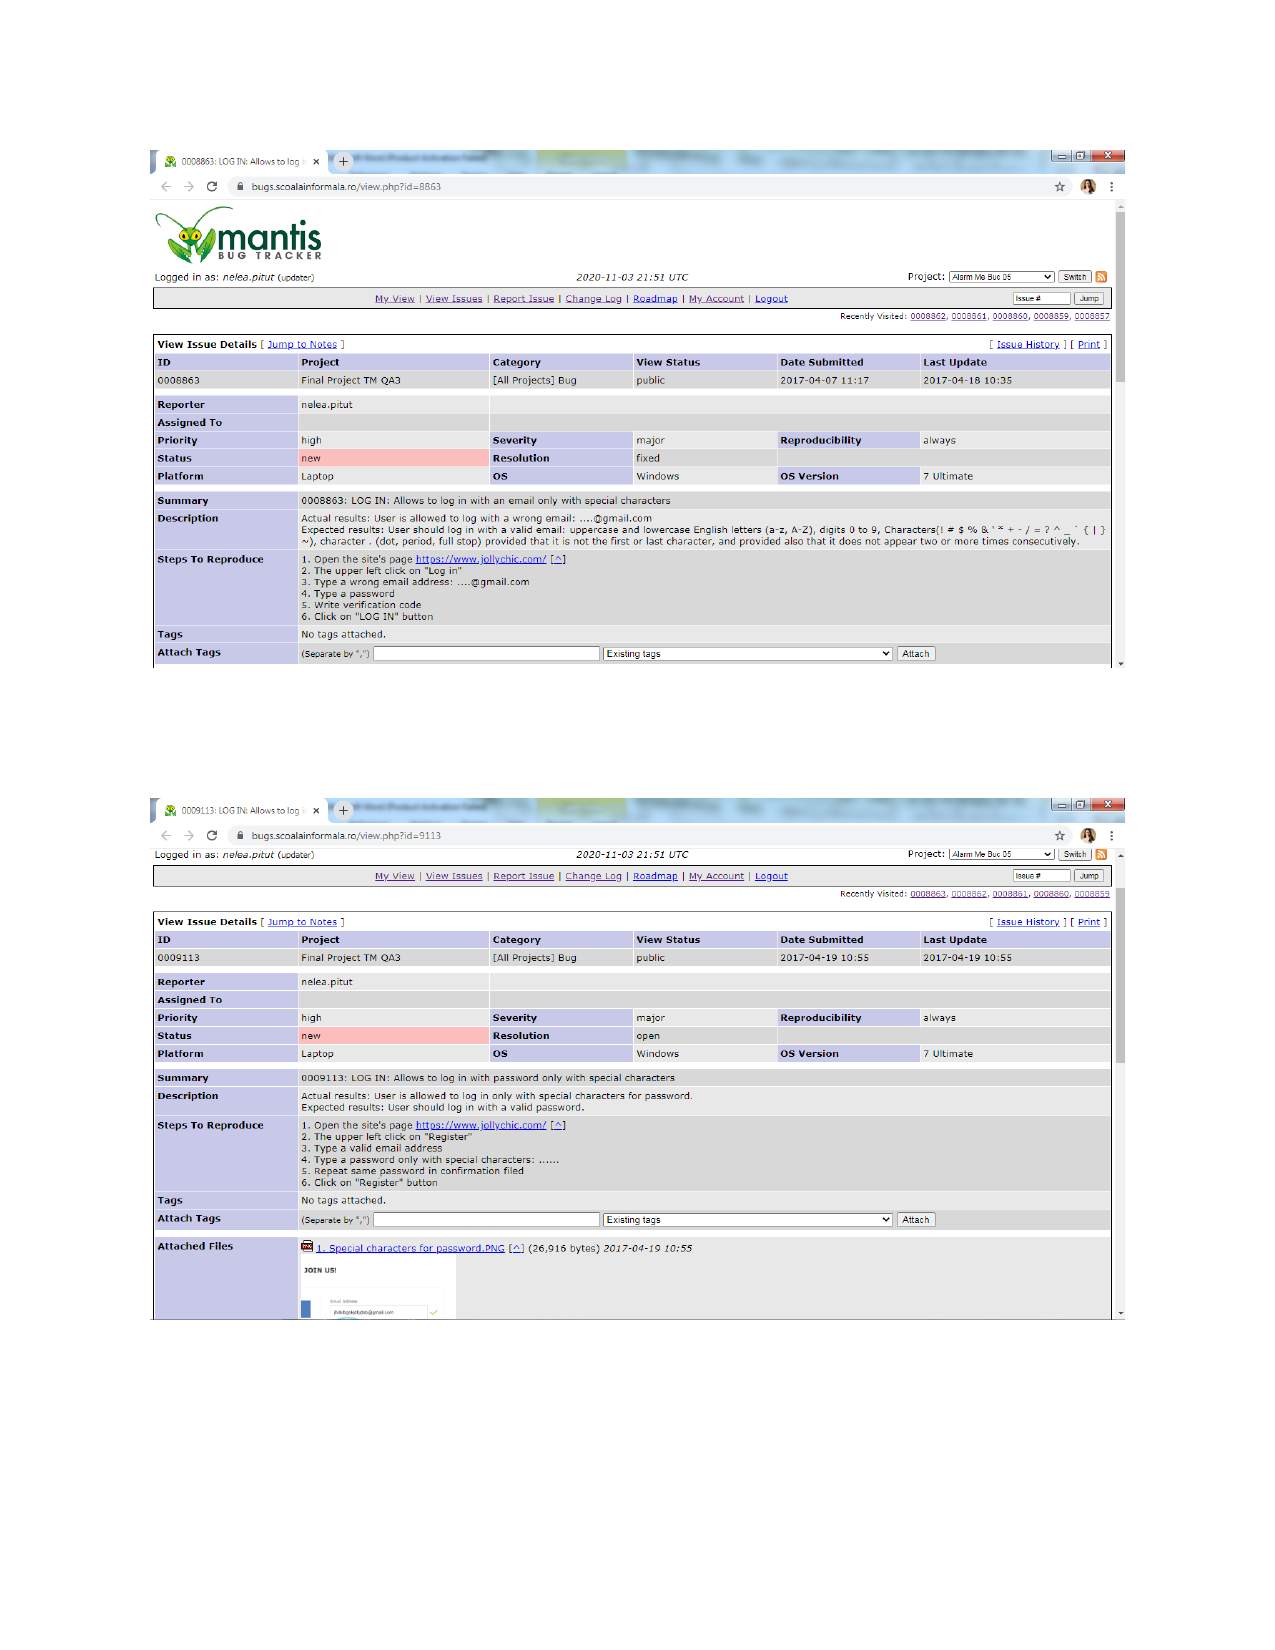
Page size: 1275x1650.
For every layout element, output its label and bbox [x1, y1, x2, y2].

picture [150, 150, 1125, 668]
picture [150, 798, 1125, 1320]
